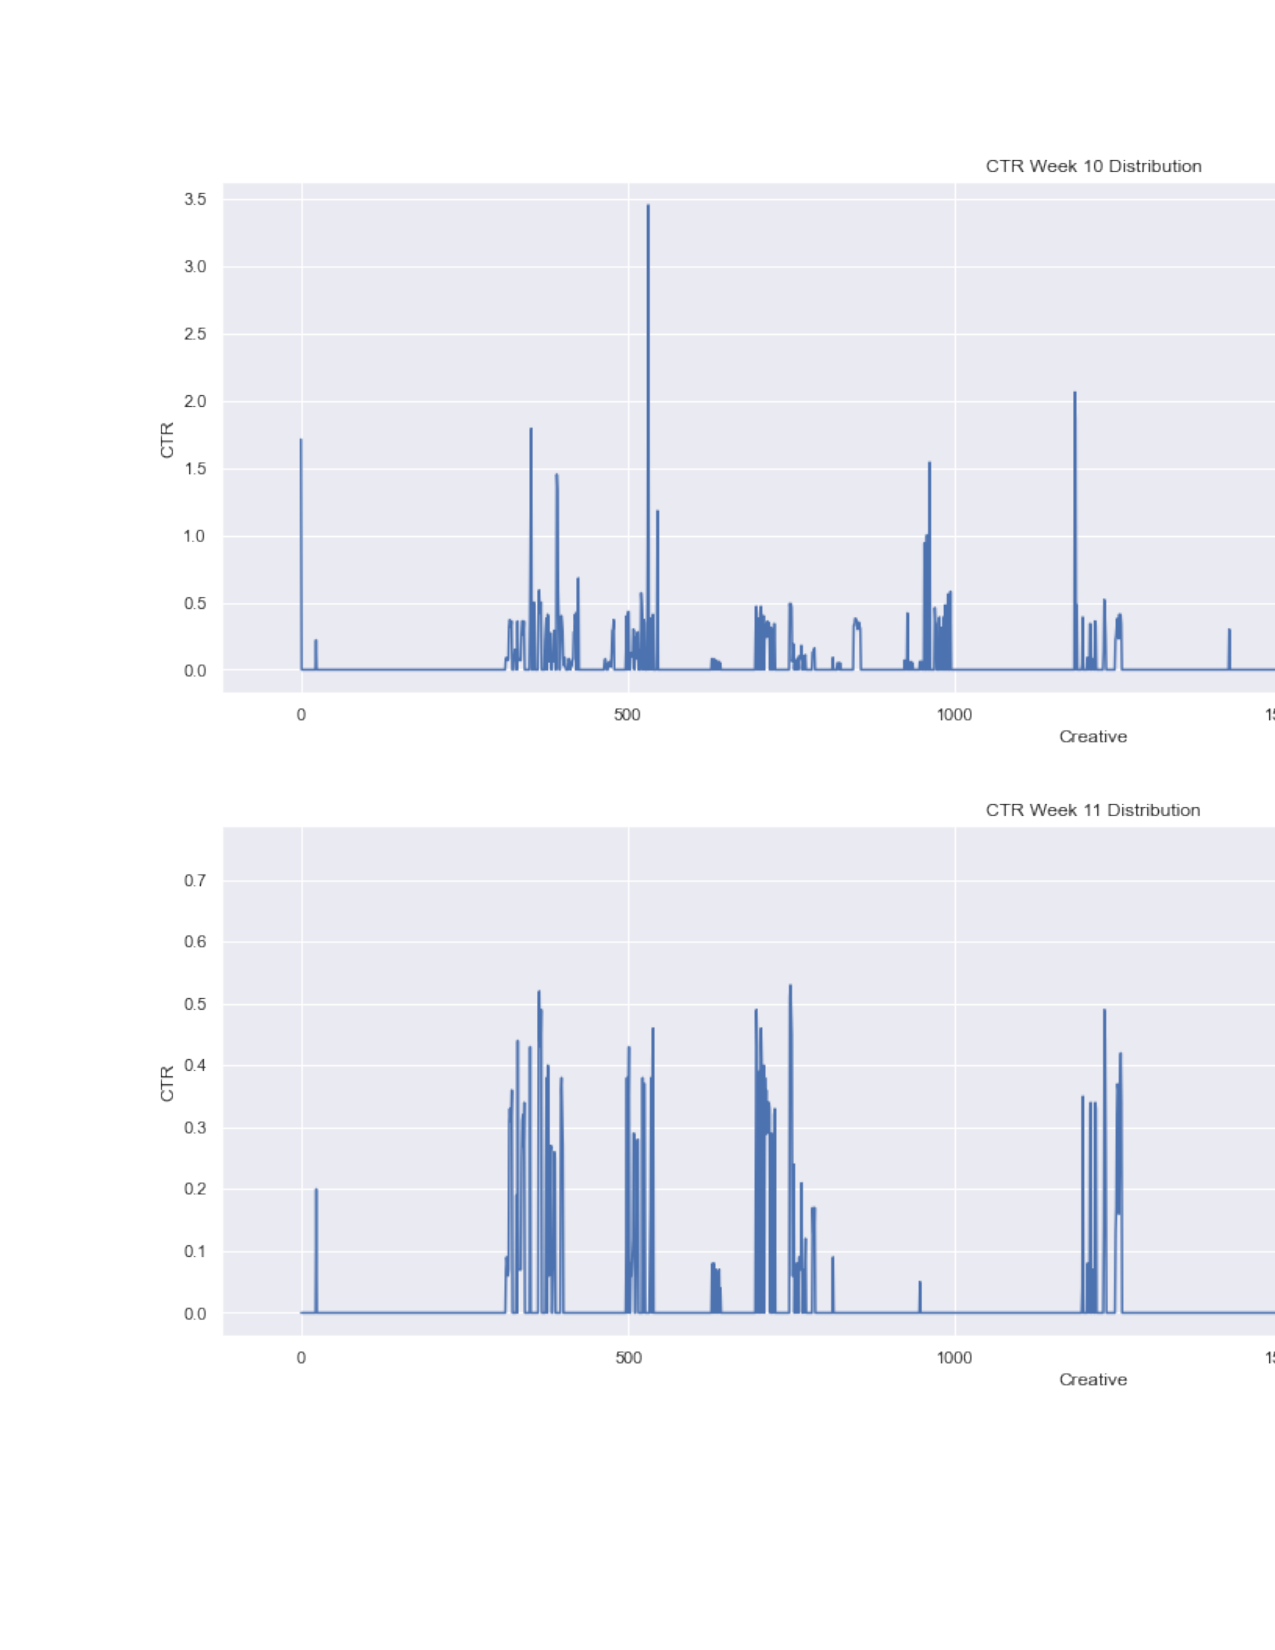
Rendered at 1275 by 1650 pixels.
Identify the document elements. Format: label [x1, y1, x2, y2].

picture [150, 150, 1275, 757]
picture [150, 793, 1275, 1400]
